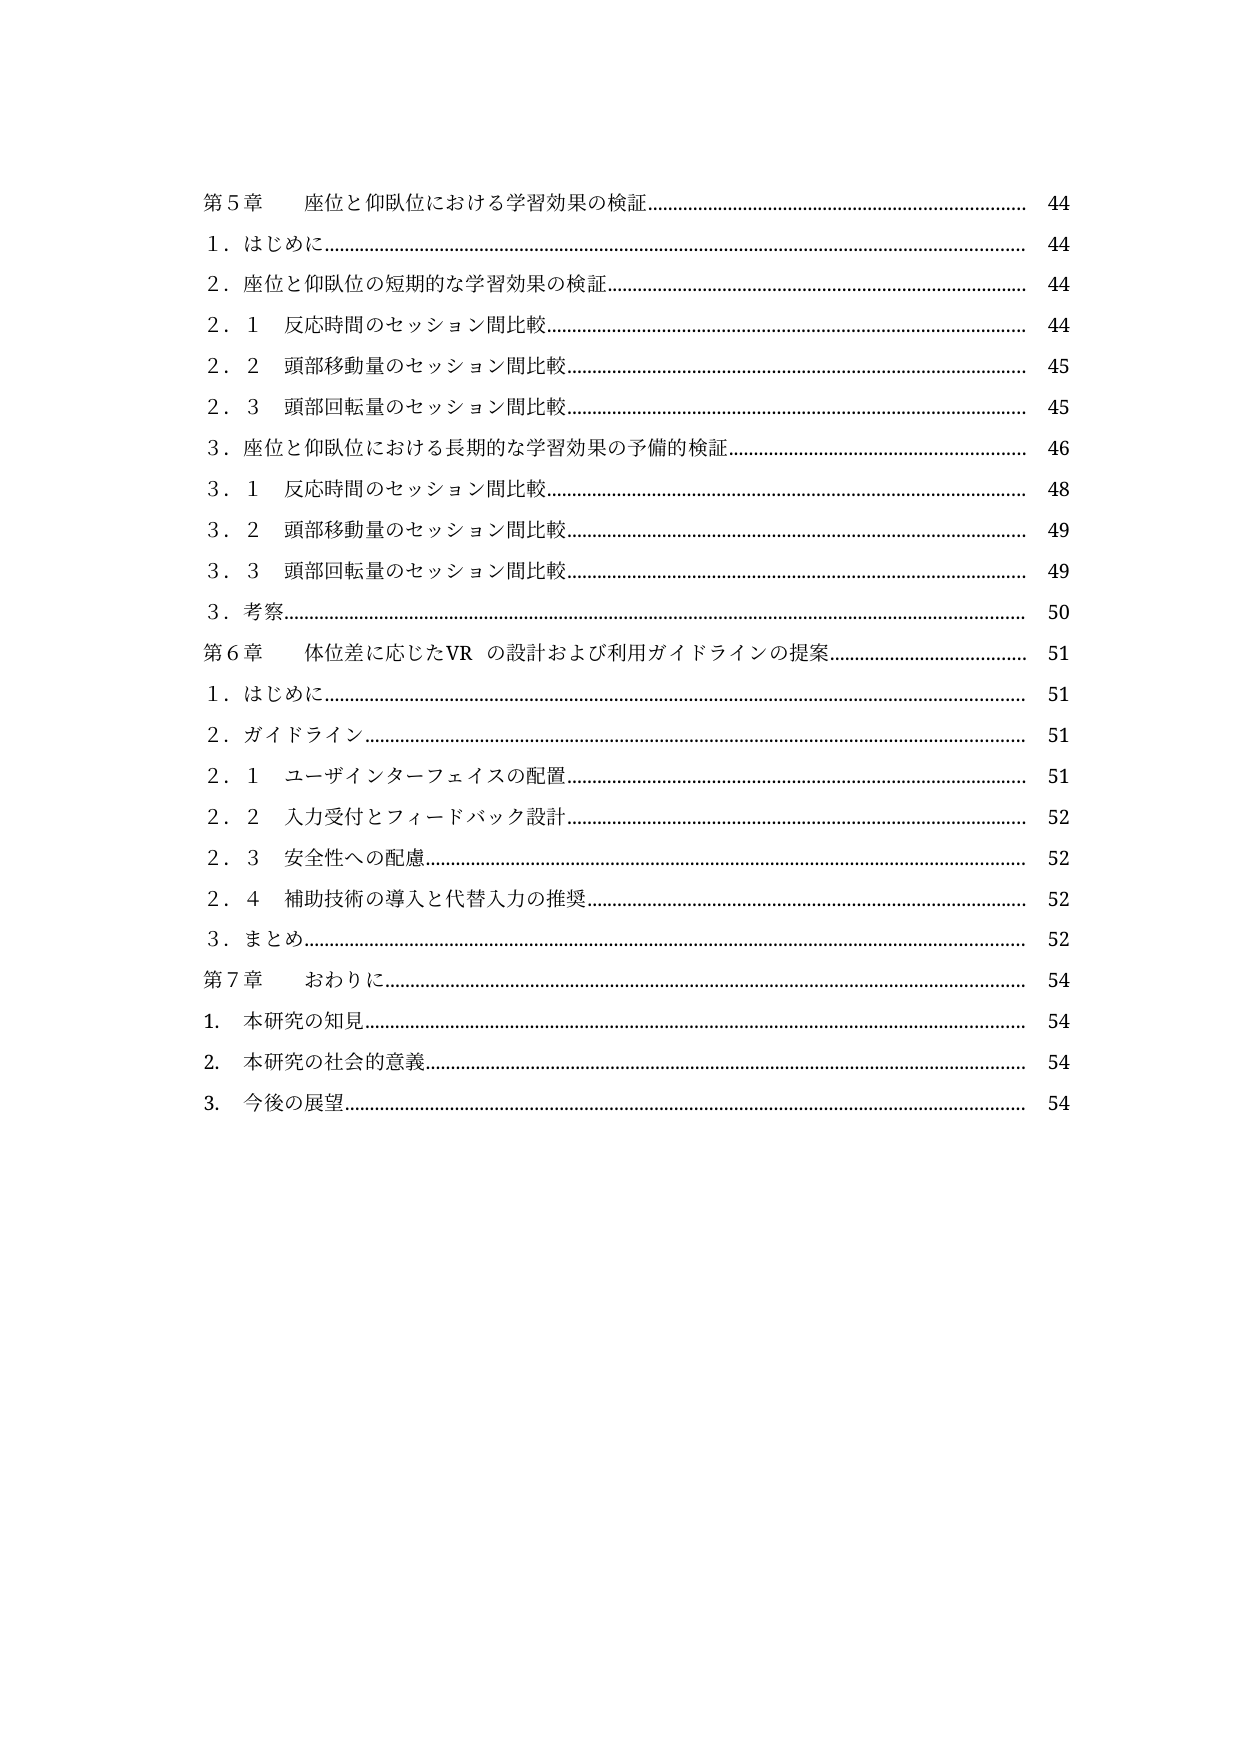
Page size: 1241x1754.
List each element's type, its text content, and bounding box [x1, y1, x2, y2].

text ３.３ 頭部回転量のセッション間比較 49 [203, 549, 1072, 590]
text １. はじめに 51 [203, 672, 1072, 713]
text 1. 本研究の知見 54 [203, 1000, 1072, 1041]
text ３. 座位と仰臥位における長期的な学習効果の予備的検証 46 [203, 427, 1072, 468]
text ２．ガイドライン 51 [203, 713, 1072, 754]
text ２.３ 安全性への配慮 52 [203, 836, 1072, 877]
text 第５章 座位と仰臥位における学習効果の検証 44 [203, 181, 1072, 222]
text ２.２ 頭部移動量のセッション間比較 45 [203, 345, 1072, 386]
text 第７章 おわりに 54 [203, 959, 1072, 1000]
text ２.４ 補助技術の導入と代替入力の推奨 52 [203, 877, 1072, 918]
text ３.２ 頭部移動量のセッション間比較 49 [203, 508, 1072, 549]
text ２.２ 入力受付とフィードバック設計 52 [203, 795, 1072, 836]
text ３.１ 反応時間のセッション間比較 48 [203, 468, 1072, 508]
text 第６章 体位差に応じたVRの設計および利用ガイドラインの提案 51 [203, 631, 1072, 672]
text ３．考察 50 [203, 590, 1072, 631]
text ２.１ ユーザインターフェイスの配置 51 [203, 754, 1072, 795]
text １. はじめに 44 [203, 222, 1072, 263]
text 2. 本研究の社会的意義 54 [203, 1041, 1072, 1082]
text 3. 今後の展望 54 [203, 1082, 1072, 1123]
text ２．座位と仰臥位の短期的な学習効果の検証 44 [203, 263, 1072, 304]
text ３．まとめ 52 [203, 918, 1072, 959]
text ２.３ 頭部回転量のセッション間比較 45 [203, 386, 1072, 427]
text ２.１ 反応時間のセッション間比較 44 [203, 304, 1072, 345]
